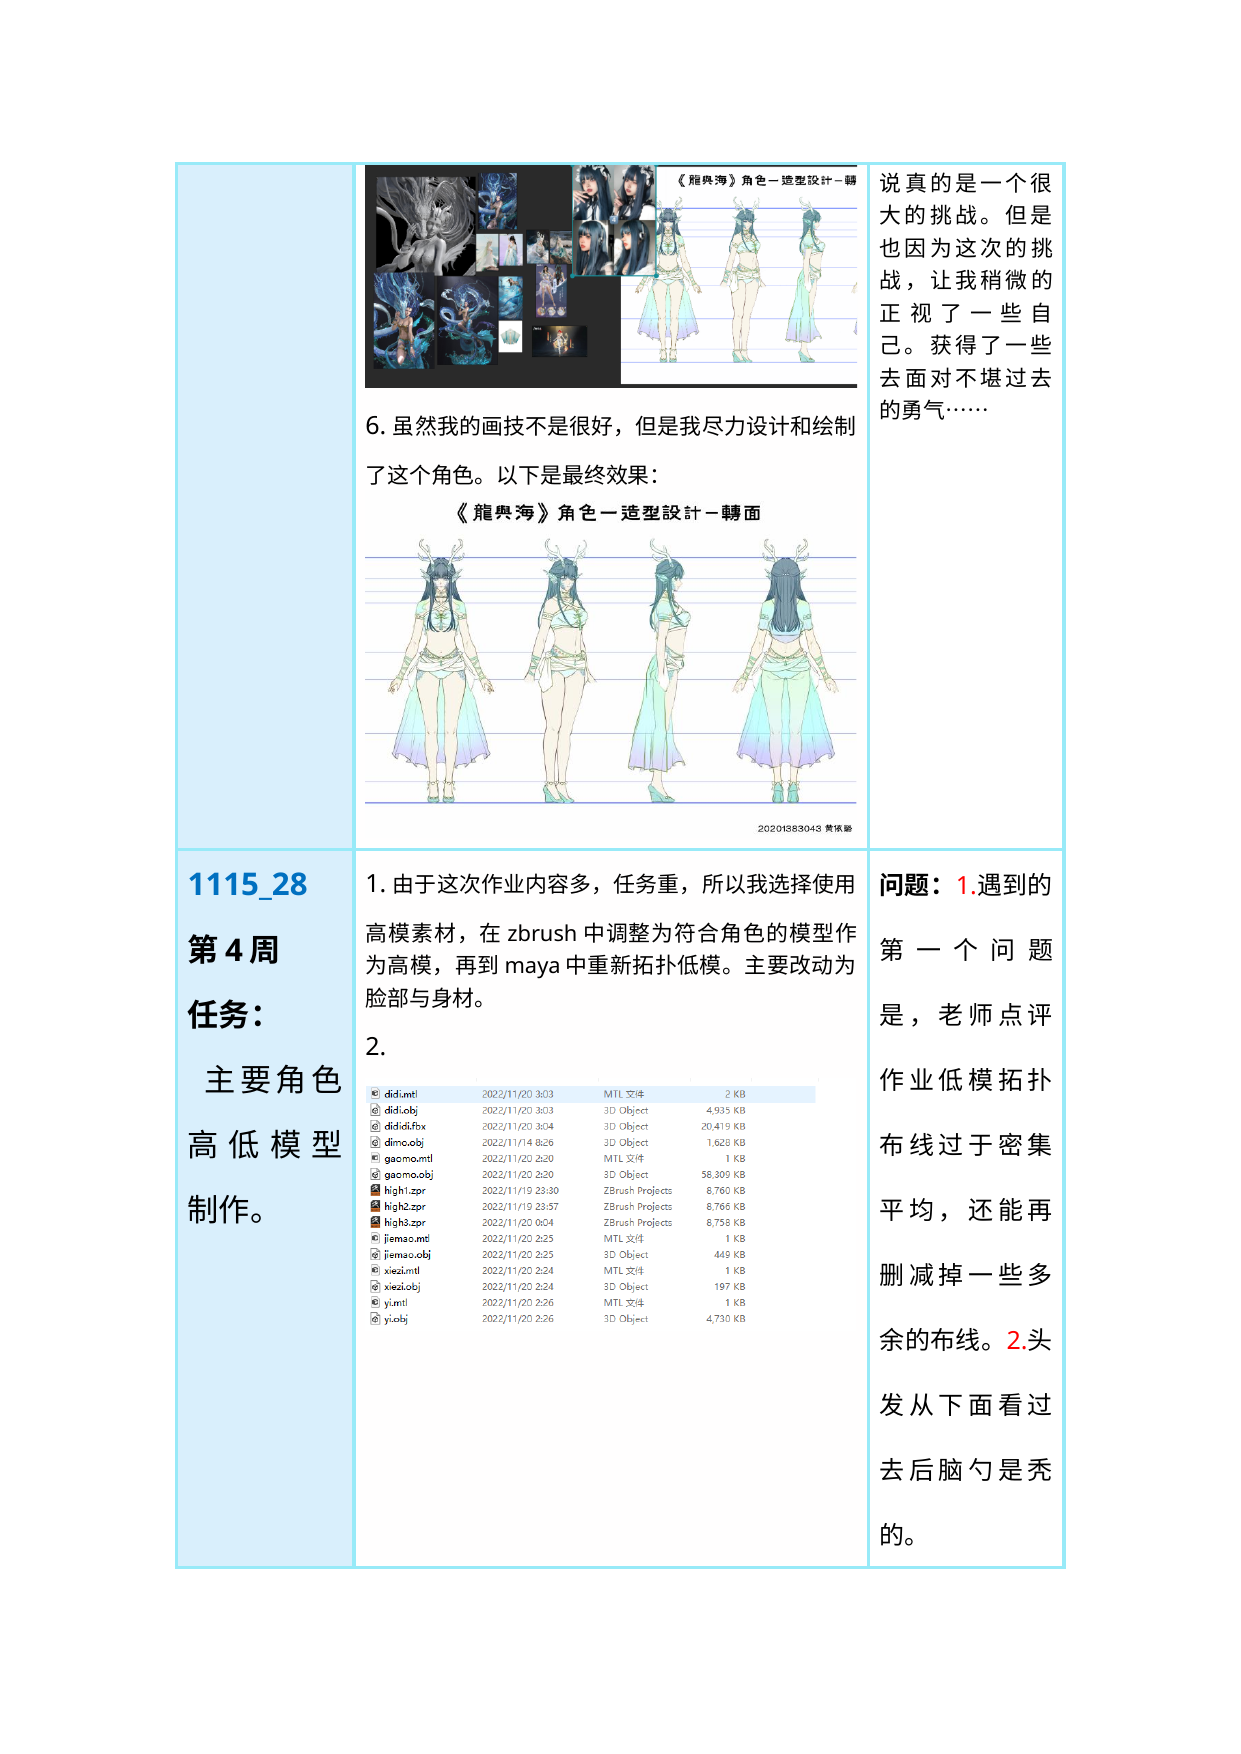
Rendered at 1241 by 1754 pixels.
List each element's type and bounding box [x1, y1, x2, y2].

table_cell [870, 851, 1062, 1566]
table_cell [356, 165, 867, 848]
table_cell [178, 165, 352, 848]
picture [365, 1078, 857, 1331]
table_cell [870, 165, 1062, 848]
picture [365, 490, 857, 838]
table_cell [178, 851, 352, 1566]
table_cell [356, 851, 867, 1566]
picture [365, 165, 858, 388]
